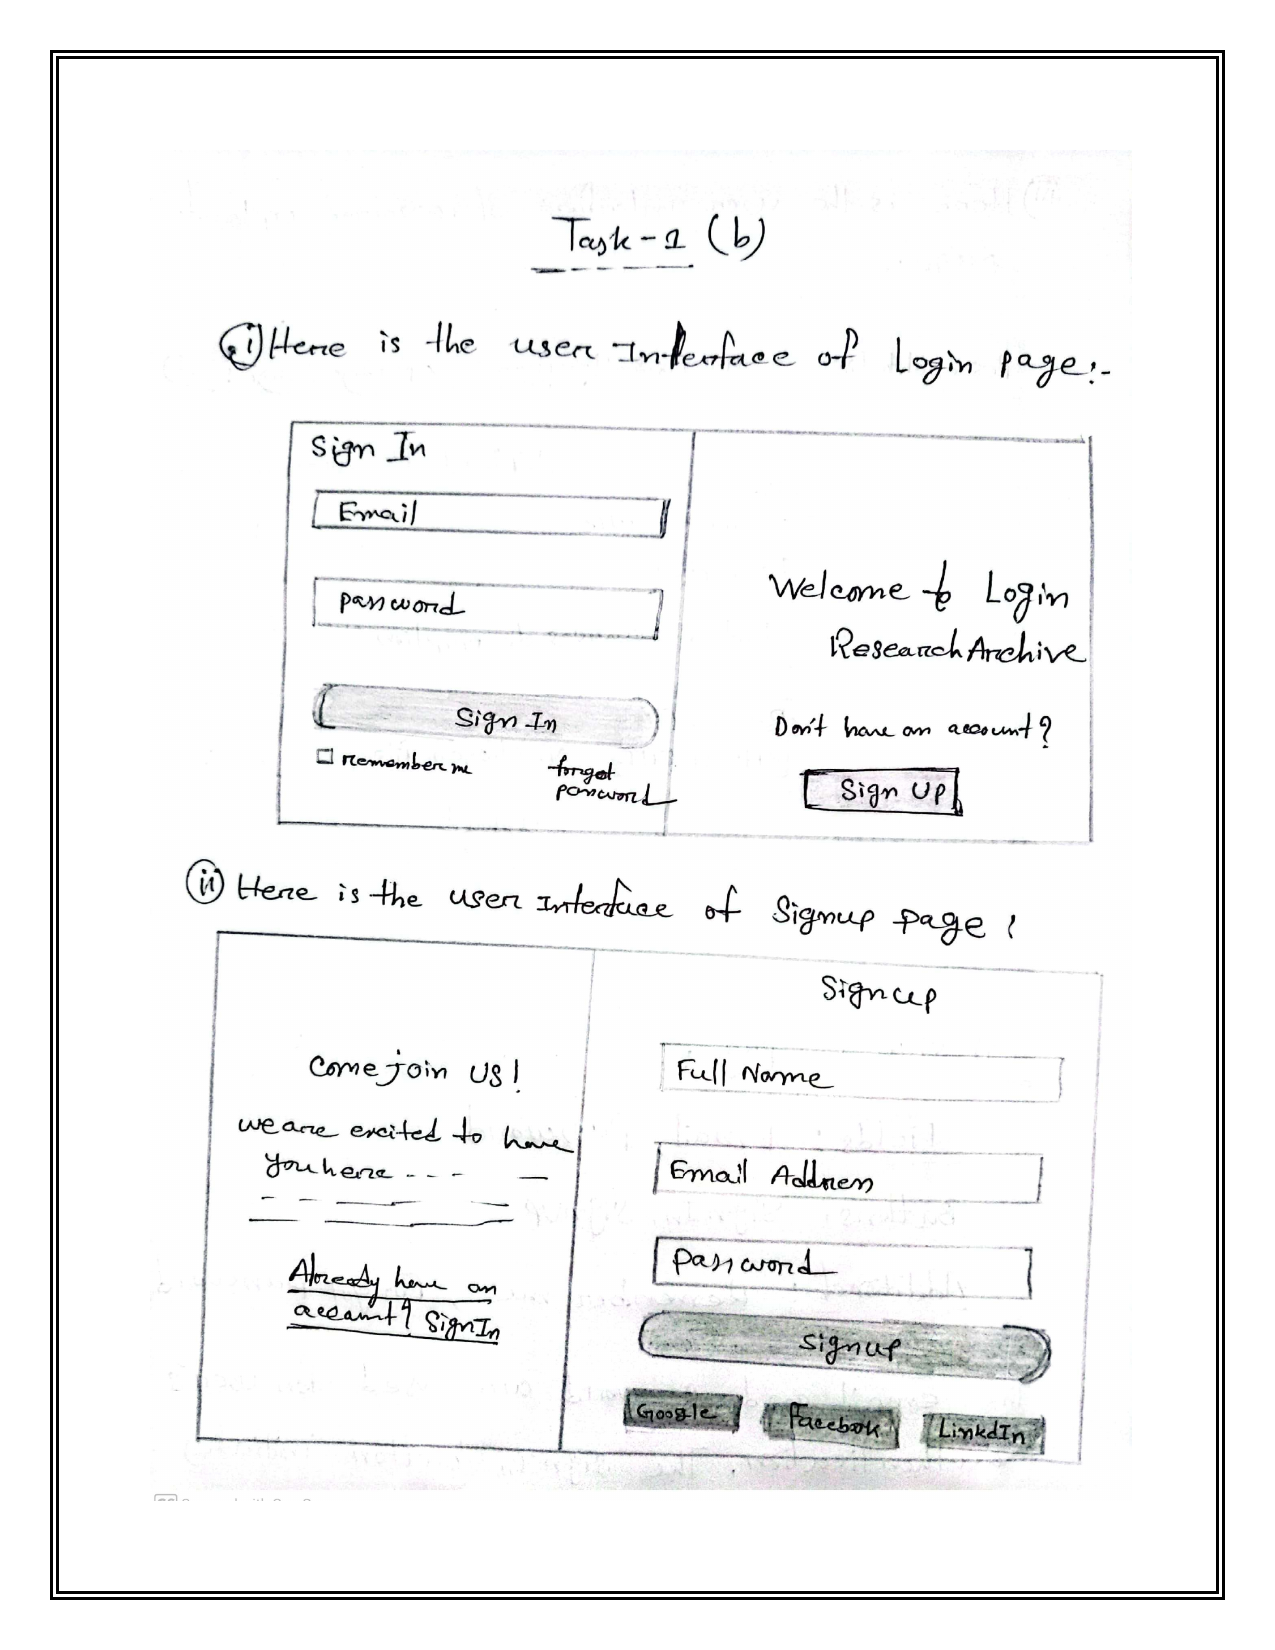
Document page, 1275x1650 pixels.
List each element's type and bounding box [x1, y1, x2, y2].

picture [150, 150, 1132, 1501]
